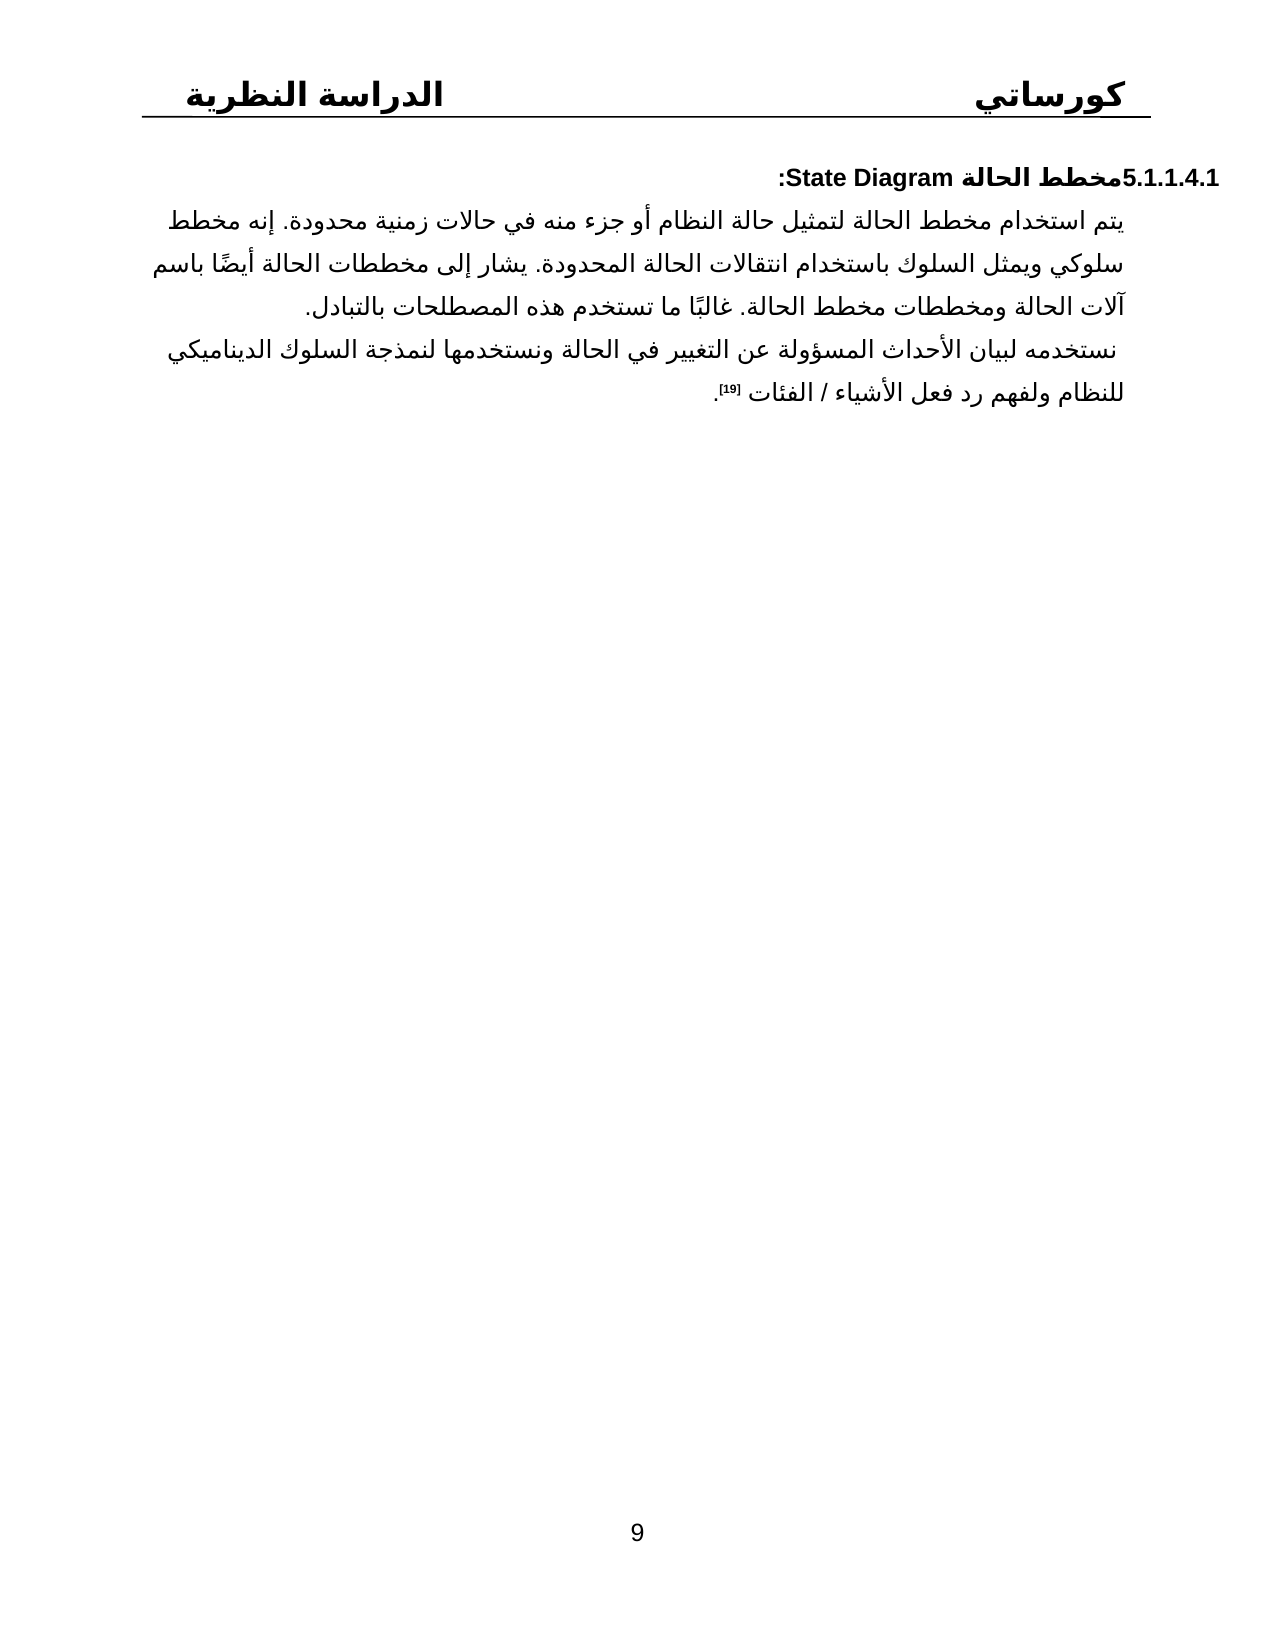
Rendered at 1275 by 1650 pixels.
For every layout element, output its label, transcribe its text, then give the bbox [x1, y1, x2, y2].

subtitle مخطط الحالة State Diagram: [150, 162, 1122, 191]
text نستخدمه لبيان الأحداث المسؤولة عن التغيير في الحالة ونستخدمها لنمذجة السلوك الديناميكي للنظام ولفهم رد فعل الأشياء / الفئات [19]. [150, 335, 1125, 407]
text يتم استخدام مخطط الحالة لتمثيل حالة النظام أو جزء منه في حالات زمنية محدودة. إنه مخطط سلوكي ويمثل السلوك باستخدام انتقالات الحالة المحدودة. يشار إلى مخططات الحالة أيضًا باسم آلات الحالة ومخططات مخطط الحالة. غالبًا ما تستخدم هذه المصطلحات بالتبادل. [150, 206, 1125, 321]
